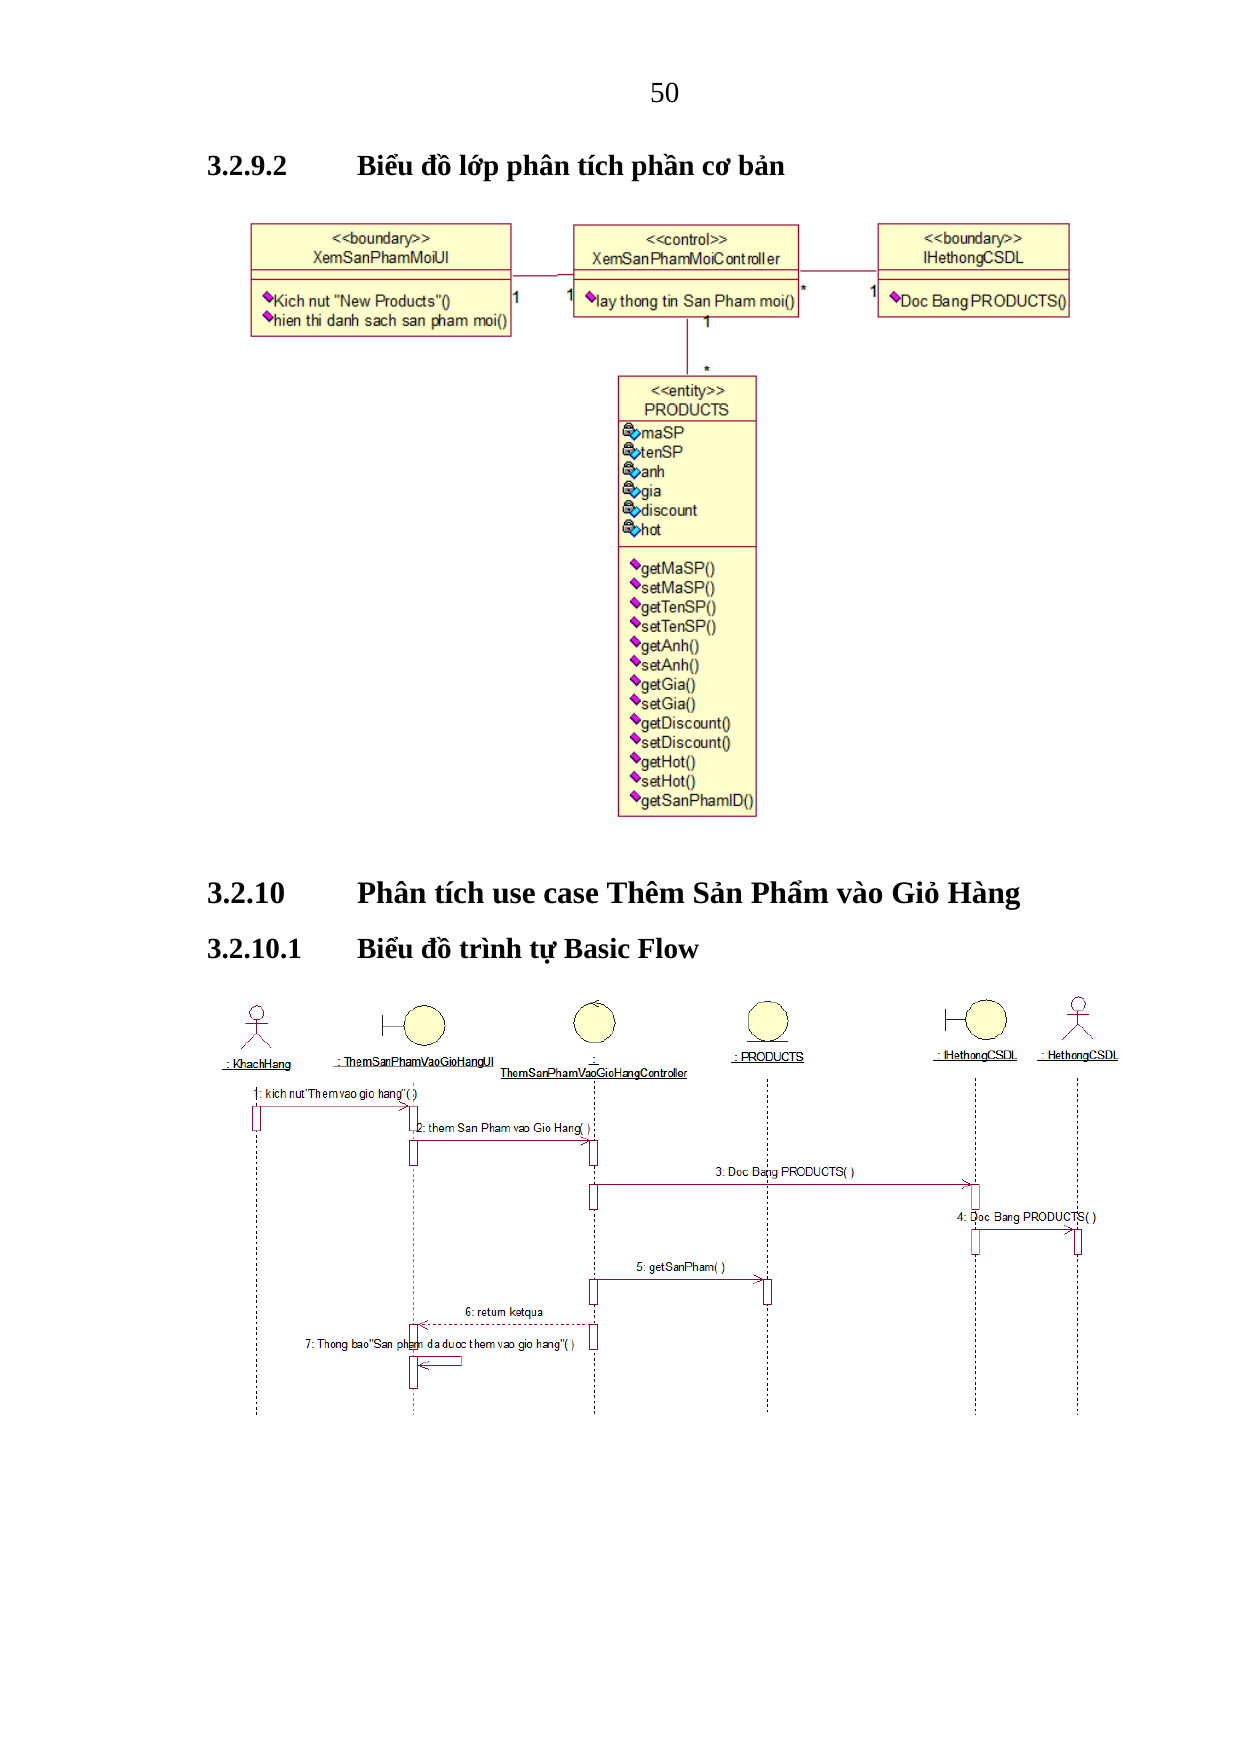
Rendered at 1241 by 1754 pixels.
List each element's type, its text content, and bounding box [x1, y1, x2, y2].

picture [206, 210, 1123, 846]
subtitle Biểu đồ trình tự Basic Flow [207, 931, 1122, 965]
subtitle Phân tích use case Thêm Sản Phẩm vào Giỏ Hàng [207, 874, 1122, 910]
picture [206, 994, 1123, 1435]
subtitle Biểu đồ lớp phân tích phần cơ bản [207, 148, 1122, 181]
